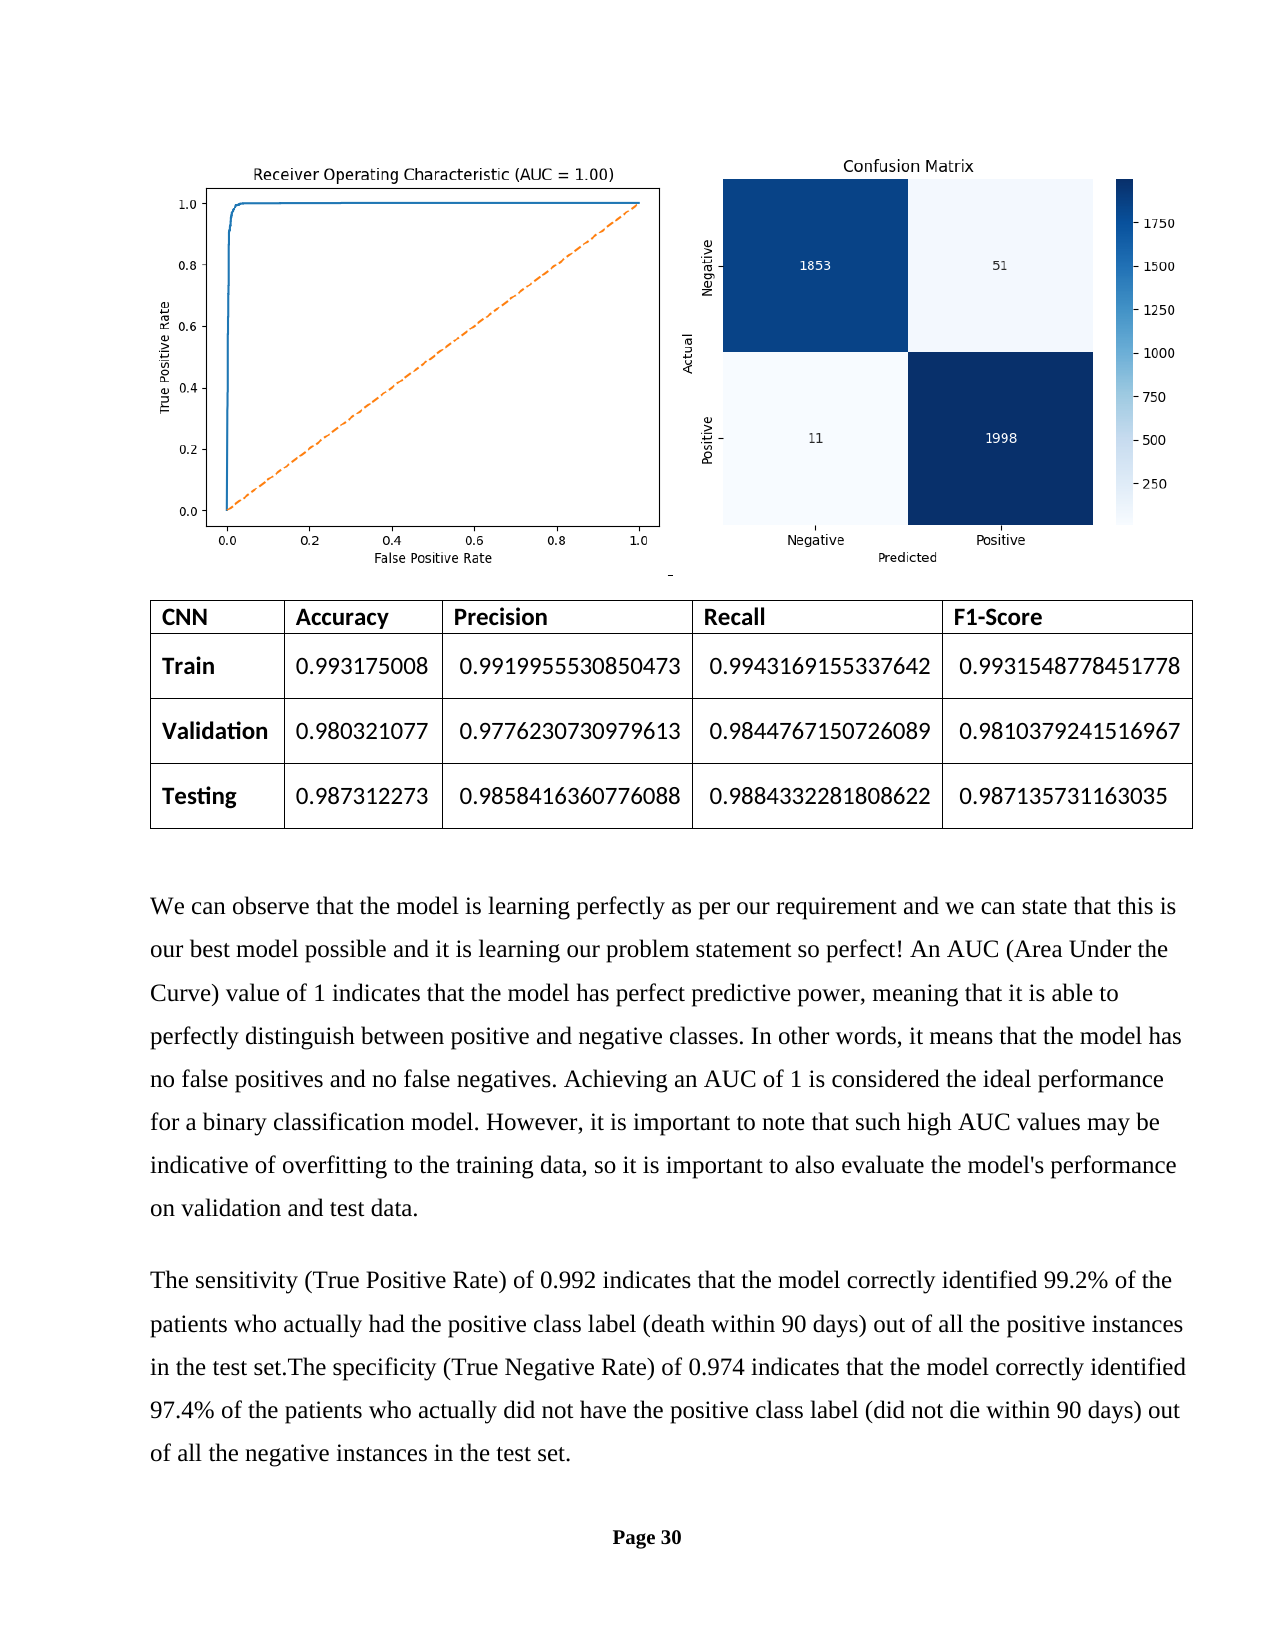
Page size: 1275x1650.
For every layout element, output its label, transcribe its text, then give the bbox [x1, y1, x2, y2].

table_cell 0.993175008 [285, 634, 442, 698]
table_cell 0.9776230730979613 [443, 699, 692, 763]
table_header Recall [693, 601, 942, 633]
table_header F1-Score [943, 601, 1192, 633]
table_cell 0.9844767150726089 [693, 699, 942, 763]
table_header Precision [443, 601, 692, 633]
table_cell 0.980321077 [285, 699, 442, 763]
table_cell Testing [151, 764, 284, 828]
table_cell 0.9931548778451778 [943, 634, 1192, 698]
table_cell 0.9943169155337642 [693, 634, 942, 698]
picture [150, 158, 668, 574]
table_header Accuracy [285, 601, 442, 633]
table_cell 0.9810379241516967 [943, 699, 1192, 763]
table_cell Validation [151, 699, 284, 763]
table_cell Train [151, 634, 284, 698]
picture [673, 150, 1184, 574]
text The sensitivity (True Positive Rate) of 0.992 indicates that the model correctly identified 99.2% of the patients who actually had the positive class label (death within 90 days) out of all the positive instances in the test set.The specificity (True Negative Rate) of 0.974 indicates that the model correctly identified 97.4% of the patients who actually did not have the positive class label (did not die within 90 days) out of all the negative instances in the test set. [150, 1266, 1196, 1467]
table_cell 0.9858416360776088 [443, 764, 692, 828]
table_header CNN [151, 601, 284, 633]
table_cell 0.987135731163035 [943, 764, 1192, 828]
text We can observe that the model is learning perfectly as per our requirement and we can state that this is our best model possible and it is learning our problem statement so perfect! An AUC (Area Under the Curve) value of 1 indicates that the model has perfect predictive power, meaning that it is able to perfectly distinguish between positive and negative classes. In other words, it means that the model has no false positives and no false negatives. Achieving an AUC of 1 is considered the ideal performance for a binary classification model. However, it is important to note that such high AUC values may be indicative of overfitting to the training data, so it is important to also evaluate the model's performance on validation and test data. [150, 891, 1196, 1222]
table_cell 0.987312273 [285, 764, 442, 828]
table_cell 0.9919955530850473 [443, 634, 692, 698]
table_cell 0.9884332281808622 [693, 764, 942, 828]
